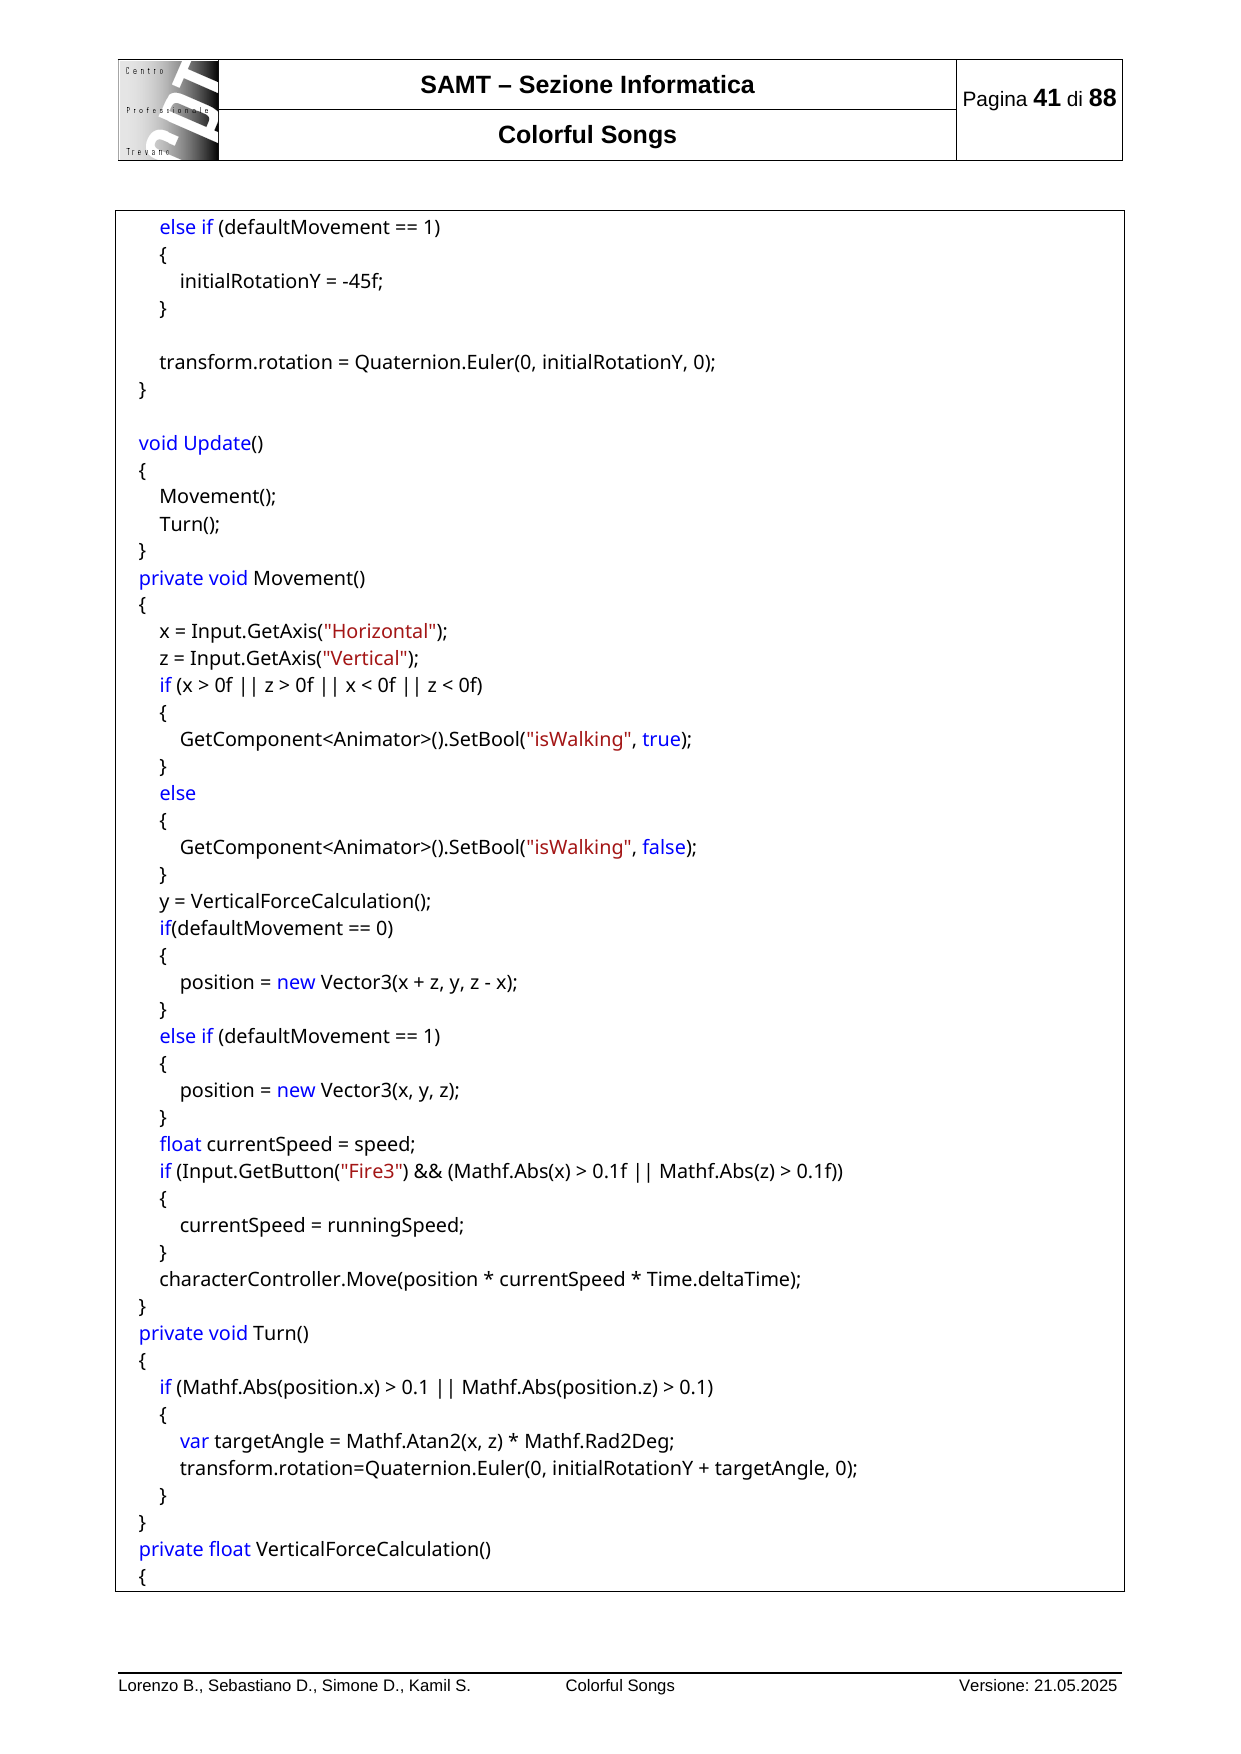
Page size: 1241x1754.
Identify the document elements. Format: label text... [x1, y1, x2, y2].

text if(defaultMovement == 0) [118, 914, 1122, 941]
text else if (defaultMovement == 1) [118, 1022, 1122, 1049]
text { [118, 1400, 1122, 1427]
text { [118, 240, 1122, 267]
text void Update() [118, 429, 1122, 456]
text { [118, 1346, 1122, 1373]
text private float VerticalForceCalculation() [118, 1535, 1122, 1559]
text initialRotationY = -45f; [118, 267, 1122, 294]
text characterController.Move(position * currentSpeed * Time.deltaTime); [118, 1265, 1122, 1292]
text transform.rotation=Quaternion.Euler(0, initialRotationY + targetAngle, 0); [118, 1454, 1122, 1481]
text float currentSpeed = speed; [118, 1130, 1122, 1157]
text var targetAngle = Mathf.Atan2(x, z) * Mathf.Rad2Deg; [118, 1427, 1122, 1454]
text y = VerticalForceCalculation(); [118, 887, 1122, 914]
text if (Mathf.Abs(position.x) > 0.1 || Mathf.Abs(position.z) > 0.1) [118, 1373, 1122, 1400]
text } [118, 294, 1122, 321]
text position = new Vector3(x, y, z); [118, 1076, 1122, 1103]
text { [118, 807, 1122, 833]
text } [118, 1103, 1122, 1130]
text else [118, 779, 1122, 807]
text if (x > 0f || z > 0f || x < 0f || z < 0f) [118, 672, 1122, 699]
text z = Input.GetAxis("Vertical"); [118, 645, 1122, 672]
text x = Input.GetAxis("Horizontal"); [118, 618, 1122, 645]
text private void Turn() [118, 1319, 1122, 1346]
text transform.rotation = Quaternion.Euler(0, initialRotationY, 0); [118, 348, 1122, 375]
text } [118, 753, 1122, 779]
text } [118, 1481, 1122, 1508]
text } [118, 995, 1122, 1022]
text currentSpeed = runningSpeed; [118, 1211, 1122, 1238]
text if (Input.GetButton("Fire3") && (Mathf.Abs(x) > 0.1f || Mathf.Abs(z) > 0.1f)) [118, 1157, 1122, 1184]
text private void Movement() [118, 564, 1122, 591]
picture [118, 60, 219, 160]
text } [118, 1292, 1122, 1319]
text { [118, 1049, 1122, 1076]
text { [118, 456, 1122, 483]
text } [118, 1238, 1122, 1265]
text GetComponent<Animator>().SetBool("isWalking", true); [118, 726, 1122, 753]
text Movement(); [118, 483, 1122, 510]
text { [118, 699, 1122, 726]
text } [118, 861, 1122, 887]
text { [118, 1184, 1122, 1211]
text } [118, 537, 1122, 564]
text { [118, 941, 1122, 968]
text position = new Vector3(x + z, y, z - x); [118, 968, 1122, 995]
text GetComponent<Animator>().SetBool("isWalking", false); [118, 833, 1122, 861]
text else if (defaultMovement == 1) [116, 211, 1124, 240]
text { [118, 591, 1122, 618]
text } [118, 1508, 1122, 1535]
text { [116, 1559, 1124, 1591]
text Turn(); [118, 510, 1122, 537]
text } [118, 375, 1122, 402]
